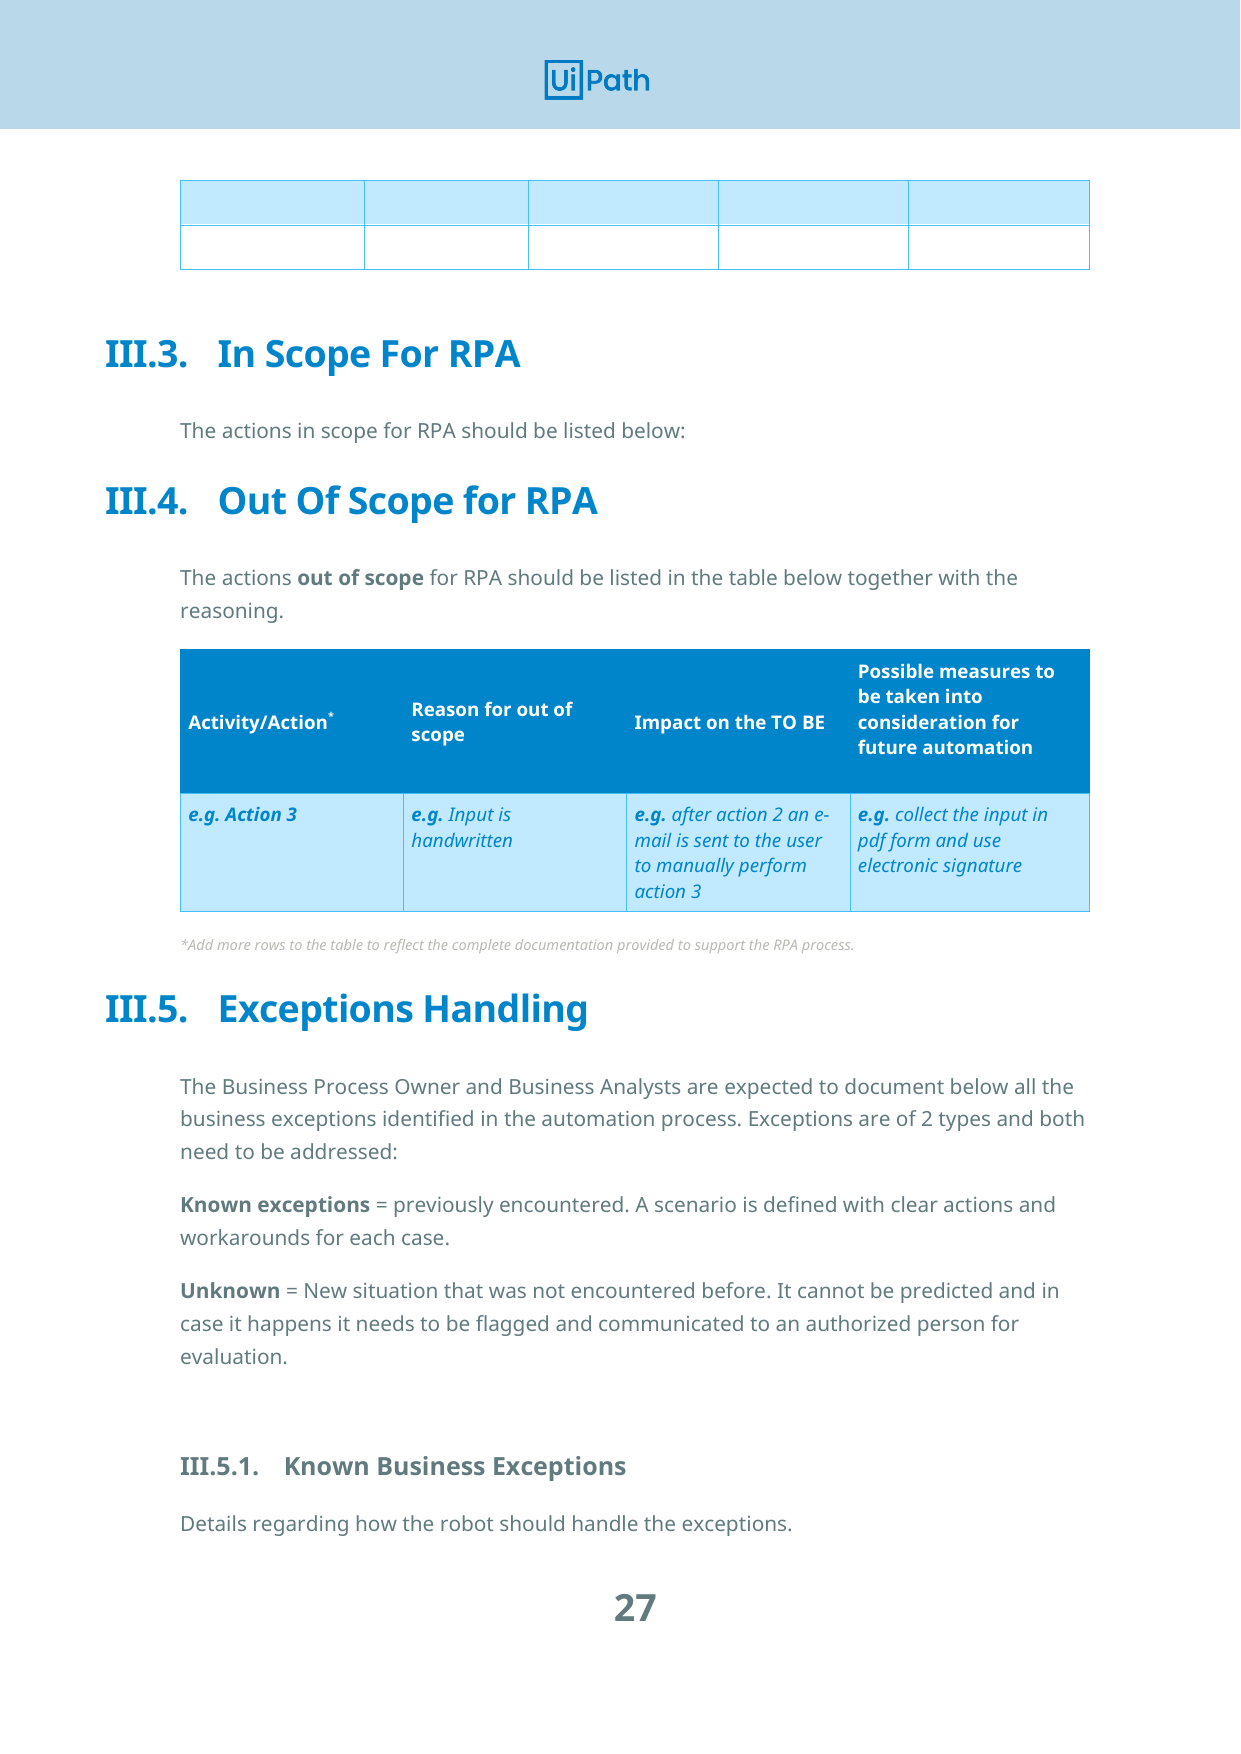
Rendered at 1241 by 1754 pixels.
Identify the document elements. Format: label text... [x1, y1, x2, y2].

table_cell [909, 181, 1089, 224]
subtitle Exceptions Handling [105, 983, 1090, 1034]
text Details regarding how the robot should handle the exceptions. [180, 1509, 1090, 1537]
text Unknown = New situation that was not encountered before. It cannot be predicted and in case it happens it needs to be flagged and communicated to an authorized person for evaluation. [180, 1277, 1090, 1370]
text The actions in scope for RPA should be listed below: [180, 417, 1090, 445]
table_cell e.g. Input is handwritten [404, 794, 626, 911]
table_cell [181, 226, 364, 269]
subtitle In Scope For RPA [105, 328, 1090, 379]
text Known exceptions = previously encountered. A scenario is defined with clear actions and workarounds for each case. [180, 1191, 1090, 1252]
table_cell [529, 181, 718, 224]
subtitle Out Of Scope for RPA [105, 474, 1090, 525]
table_header Reason for out of scope [404, 650, 626, 793]
table_cell [909, 226, 1089, 269]
table_cell [365, 181, 528, 224]
table_cell e.g. after action 2 an e-mail is sent to the user to manually perform action 3 [627, 794, 850, 911]
table_header Impact on the TO BE [627, 650, 850, 793]
subtitle Known Business Exceptions [180, 1449, 1090, 1483]
table_cell e.g. Action 3 [181, 794, 403, 911]
table_header Possible measures to be taken into consideration for future automation [851, 650, 1089, 793]
table_cell [719, 226, 908, 269]
table_header Activity/Action* [181, 650, 403, 793]
table_cell [181, 181, 364, 224]
picture [544, 60, 651, 100]
table_cell [529, 226, 718, 269]
text The Business Process Owner and Business Analysts are expected to document below all the business exceptions identified in the automation process. Exceptions are of 2 types and both need to be addressed: [180, 1072, 1090, 1166]
table_cell e.g. collect the input in pdf form and use electronic signature [851, 794, 1089, 911]
table_cell [719, 181, 908, 224]
text *Add more rows to the table to reflect the complete documentation provided to support the RPA process. [180, 912, 1090, 955]
text The actions out of scope for RPA should be listed in the table below together with the reasoning. [180, 563, 1090, 624]
table_cell [365, 226, 528, 269]
